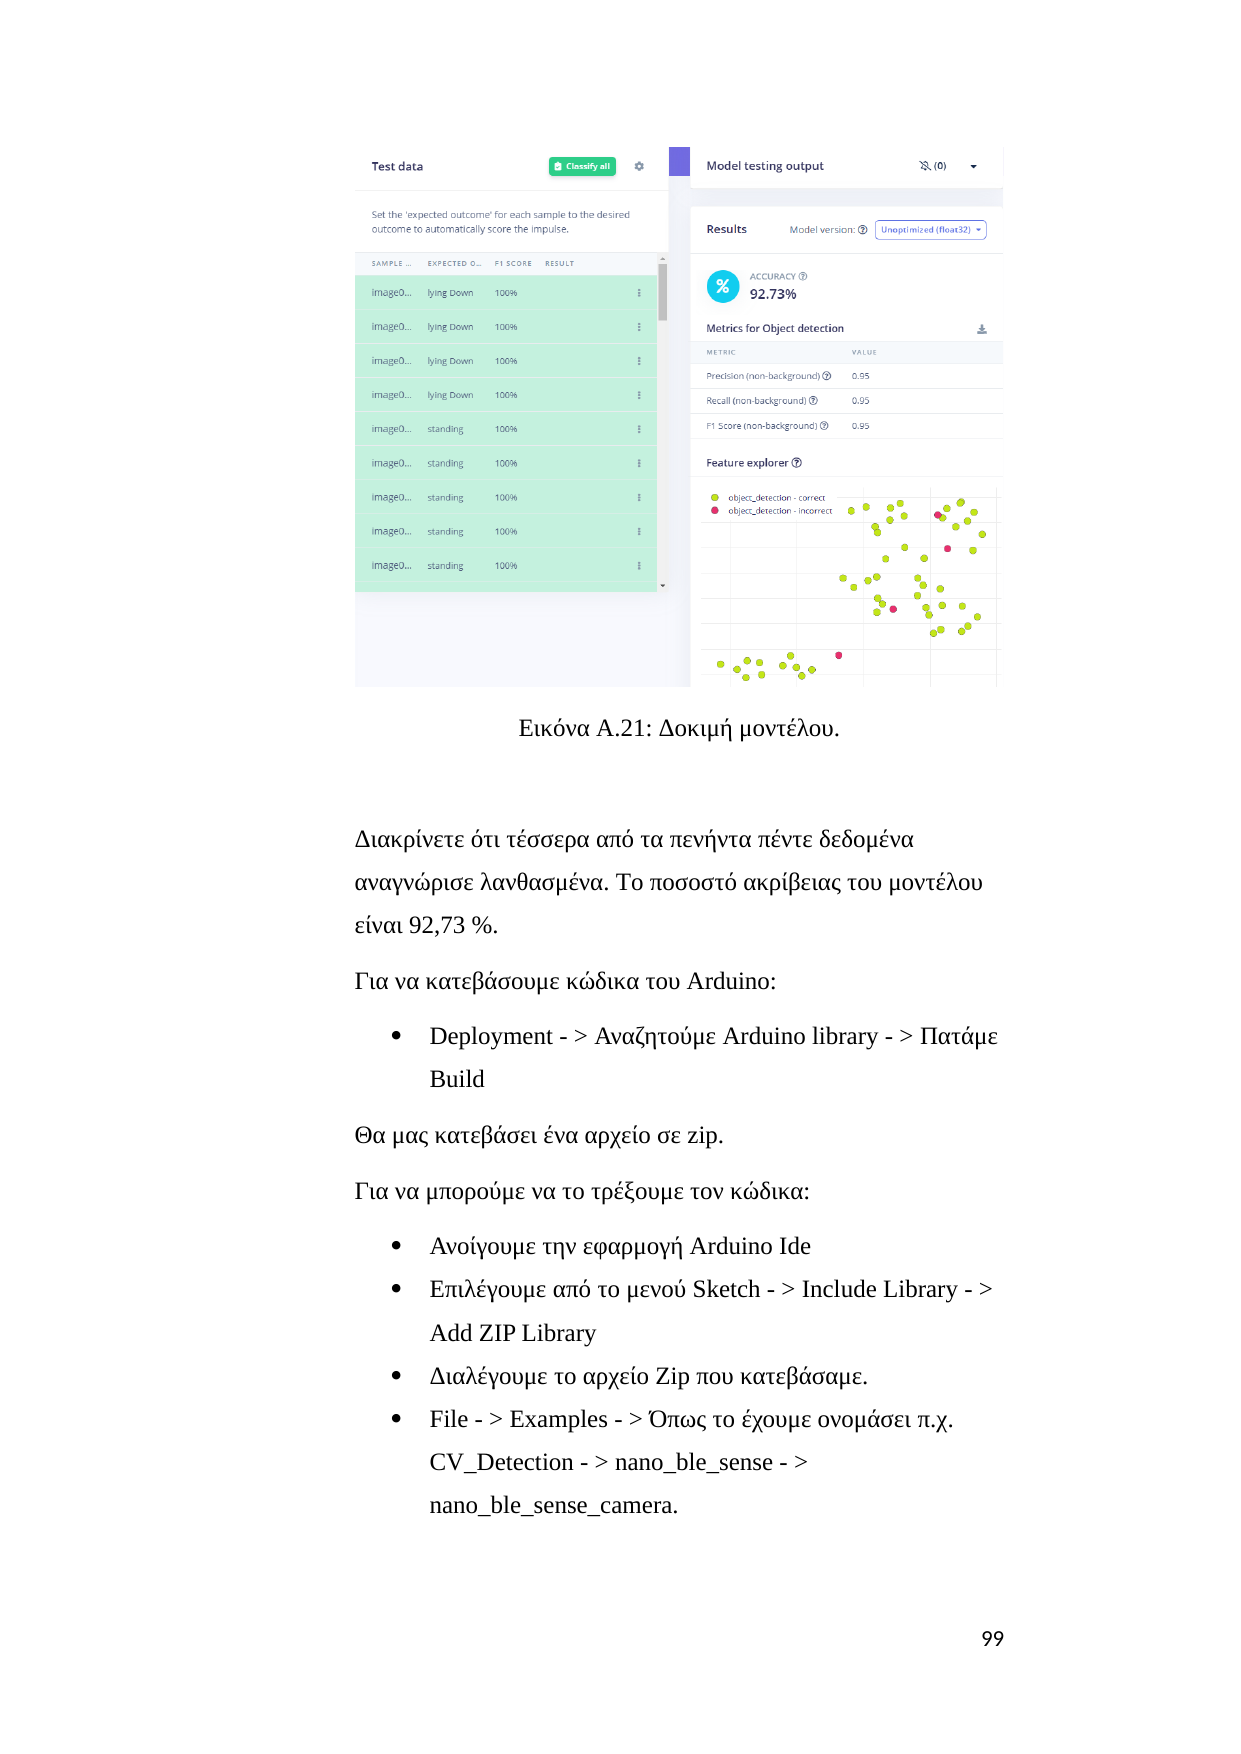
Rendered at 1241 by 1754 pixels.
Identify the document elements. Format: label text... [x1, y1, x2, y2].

list Επιλέγουμε από το μενού Sketch - > Include Library - > Add ZIP Library [392, 1274, 1004, 1346]
text Για να μπορούμε να το τρέξουμε τον κώδικα: [354, 1176, 1004, 1204]
text Εικόνα Α.21: Δοκιμή μοντέλου. [354, 713, 1004, 741]
list Διαλέγουμε το αρχείο Zip που κατεβάσαμε. [392, 1361, 1004, 1389]
text Διακρίνετε ότι τέσσερα από τα πενήντα πέντε δεδομένα αναγνώρισε λανθασμένα. Το ποσοστό ακρίβειας του μοντέλου είναι 92,73 %. [354, 824, 1004, 939]
text Θα μας κατεβάσει ένα αρχείο σε zip. [354, 1120, 1004, 1149]
picture [355, 147, 1004, 687]
list Deployment - > Αναζητούμε Arduino library - > Πατάμε Build [392, 1021, 1004, 1093]
text Για να κατεβάσουμε κώδικα του Arduino: [354, 966, 1004, 994]
list File - > Examples - > Όπως το έχουμε ονομάσει π.χ. CV_Detection - > nano_ble_sense - > nano_ble_sense_camera. [392, 1404, 1004, 1519]
list Ανοίγουμε την εφαρμογή Arduino Ide [392, 1231, 1004, 1260]
